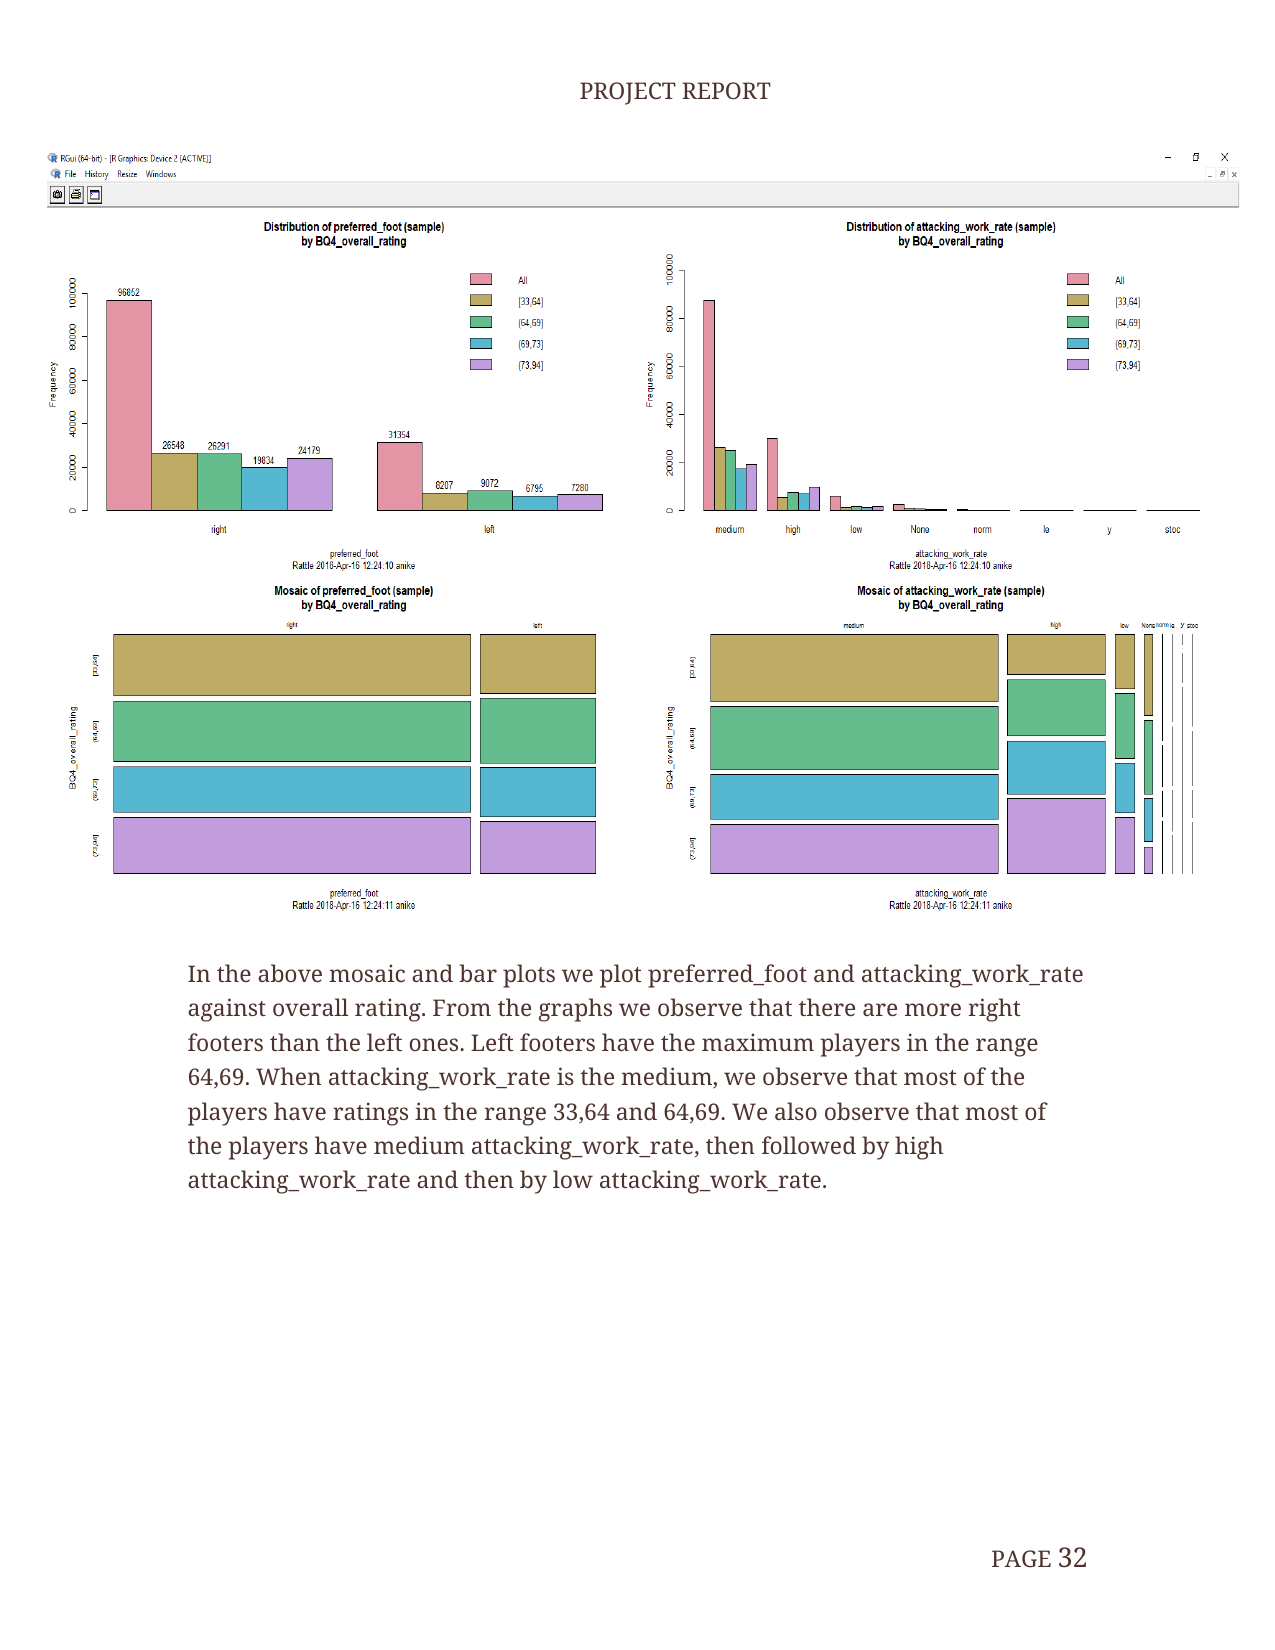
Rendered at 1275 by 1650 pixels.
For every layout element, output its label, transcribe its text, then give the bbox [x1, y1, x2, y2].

picture [46, 150, 1240, 934]
text In the above mosaic and bar plots we plot preferred_foot and attacking_work_rate against overall rating. From the graphs we observe that there are more right footers than the left ones. Left footers have the maximum players in the range 64,69. When attacking_work_rate is the medium, we observe that most of the players have ratings in the range 33,64 and 64,69. We also observe that most of the players have medium attacking_work_rate, then followed by high attacking_work_rate and then by low attacking_work_rate. [187, 958, 1087, 1195]
